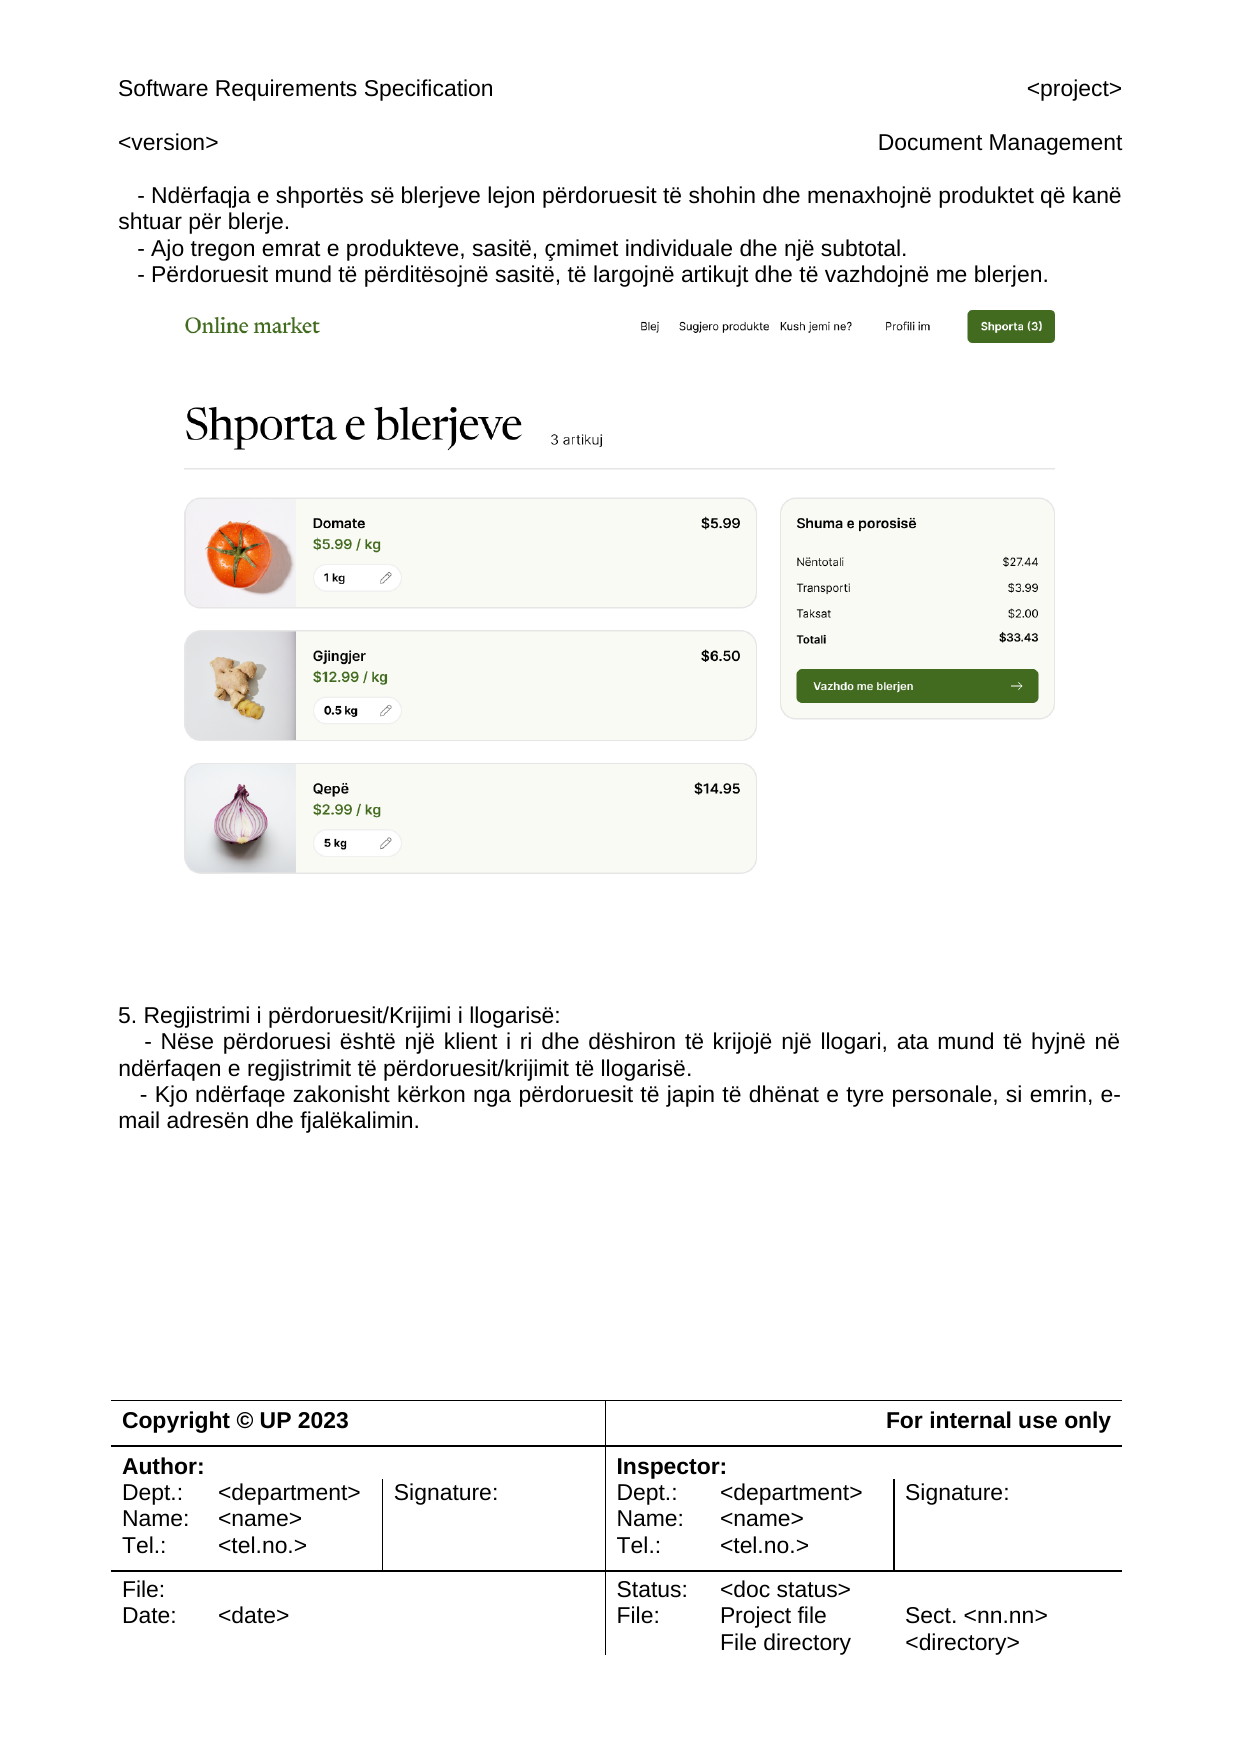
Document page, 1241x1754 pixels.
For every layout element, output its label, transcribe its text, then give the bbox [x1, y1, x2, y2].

text - Ajo tregon emrat e produkteve, sasitë, çmimet individuale dhe një subtotal. [118, 234, 1122, 261]
text - Nëse përdoruesi është një klient i ri dhe dëshiron të krijojë një llogari, ata mund të hyjnë në ndërfaqen e regjistrimit të përdoruesit/krijimit të llogarisë. [118, 1028, 1122, 1081]
text 5. Regjistrimi i përdoruesit/Krijimi i llogarisë: [118, 1002, 1122, 1028]
picture [117, 287, 1122, 1002]
text - Përdoruesit mund të përditësojnë sasitë, të largojnë artikujt dhe të vazhdojnë me blerjen. [118, 261, 1122, 287]
text - Kjo ndërfaqe zakonisht kërkon nga përdoruesit të japin të dhënat e tyre personale, si emrin, e-mail adresën dhe fjalëkalimin. [118, 1081, 1122, 1134]
text - Ndërfaqja e shportës së blerjeve lejon përdoruesit të shohin dhe menaxhojnë produktet që kanë shtuar për blerje. [118, 182, 1122, 234]
